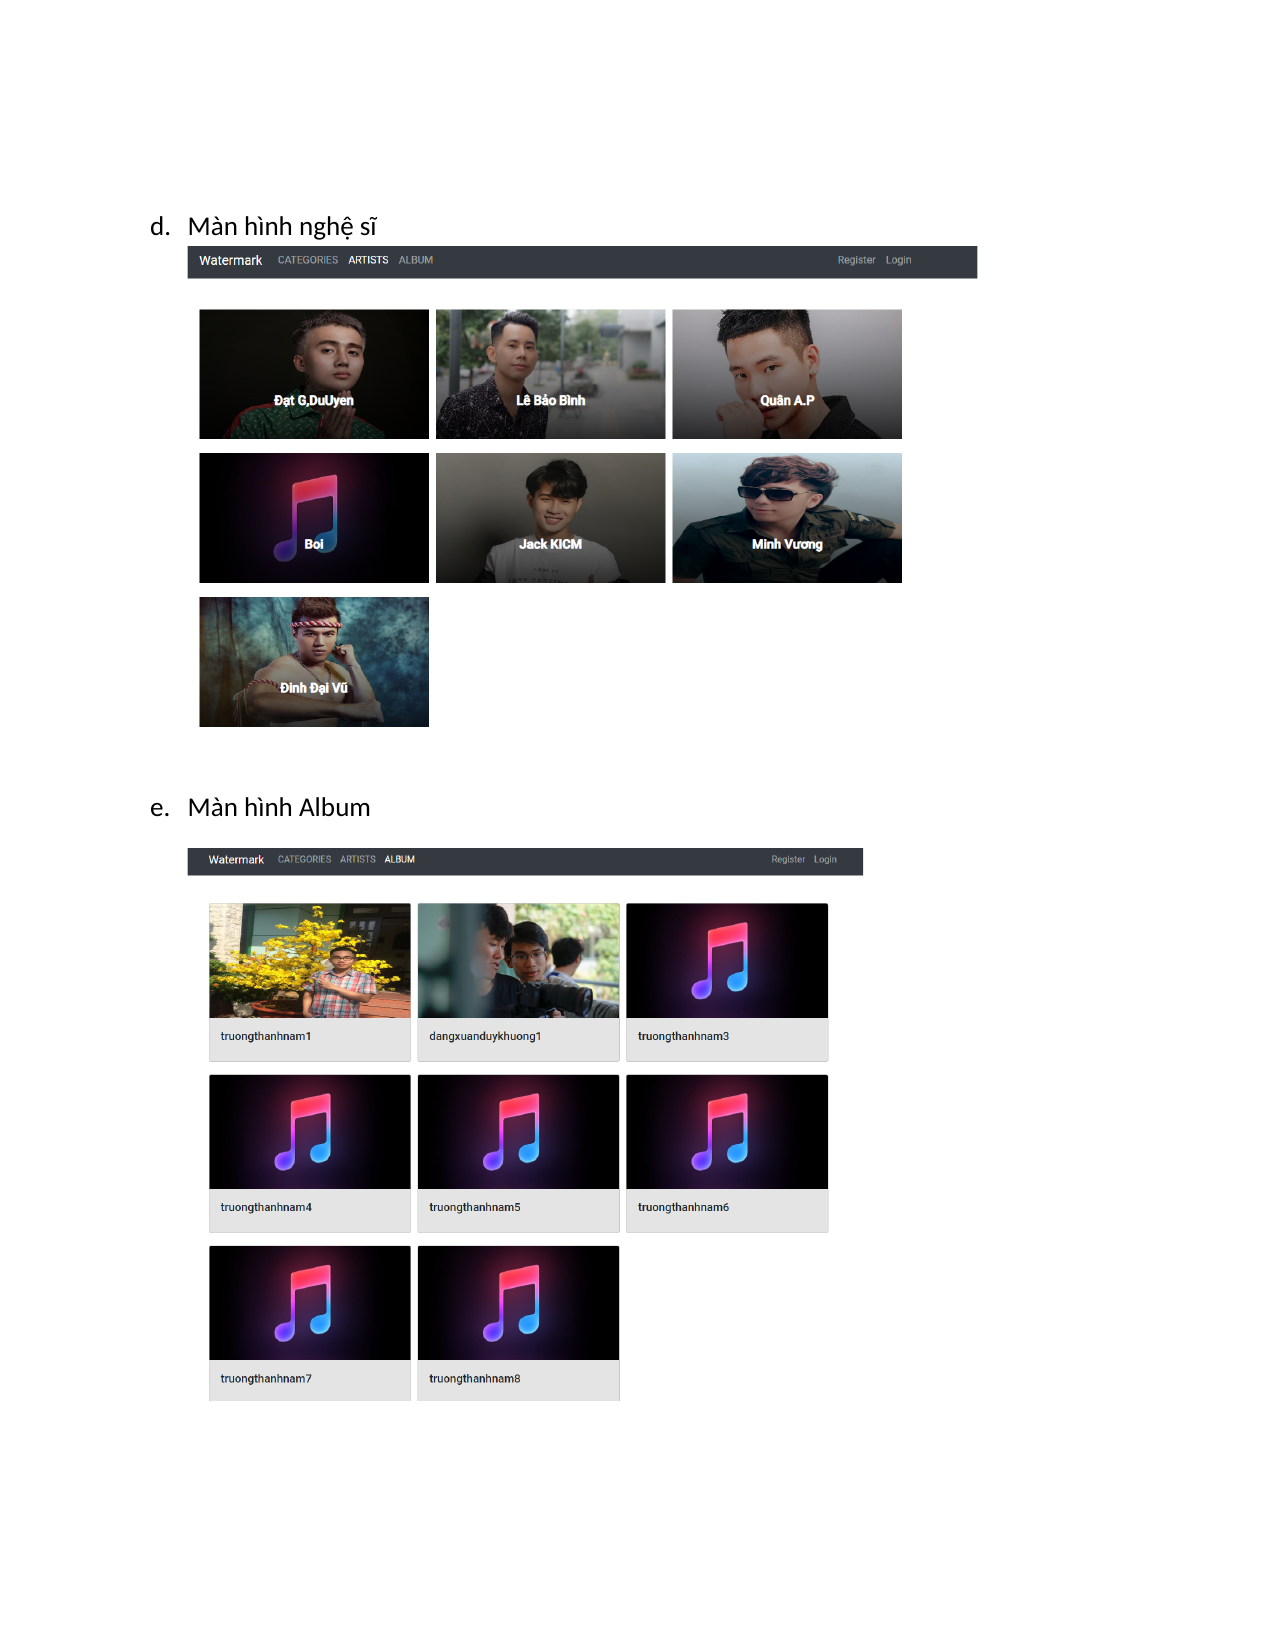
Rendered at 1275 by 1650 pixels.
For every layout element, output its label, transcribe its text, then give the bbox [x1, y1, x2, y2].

list Màn hình Album [150, 790, 1153, 823]
picture [187, 246, 978, 786]
picture [187, 848, 864, 1401]
